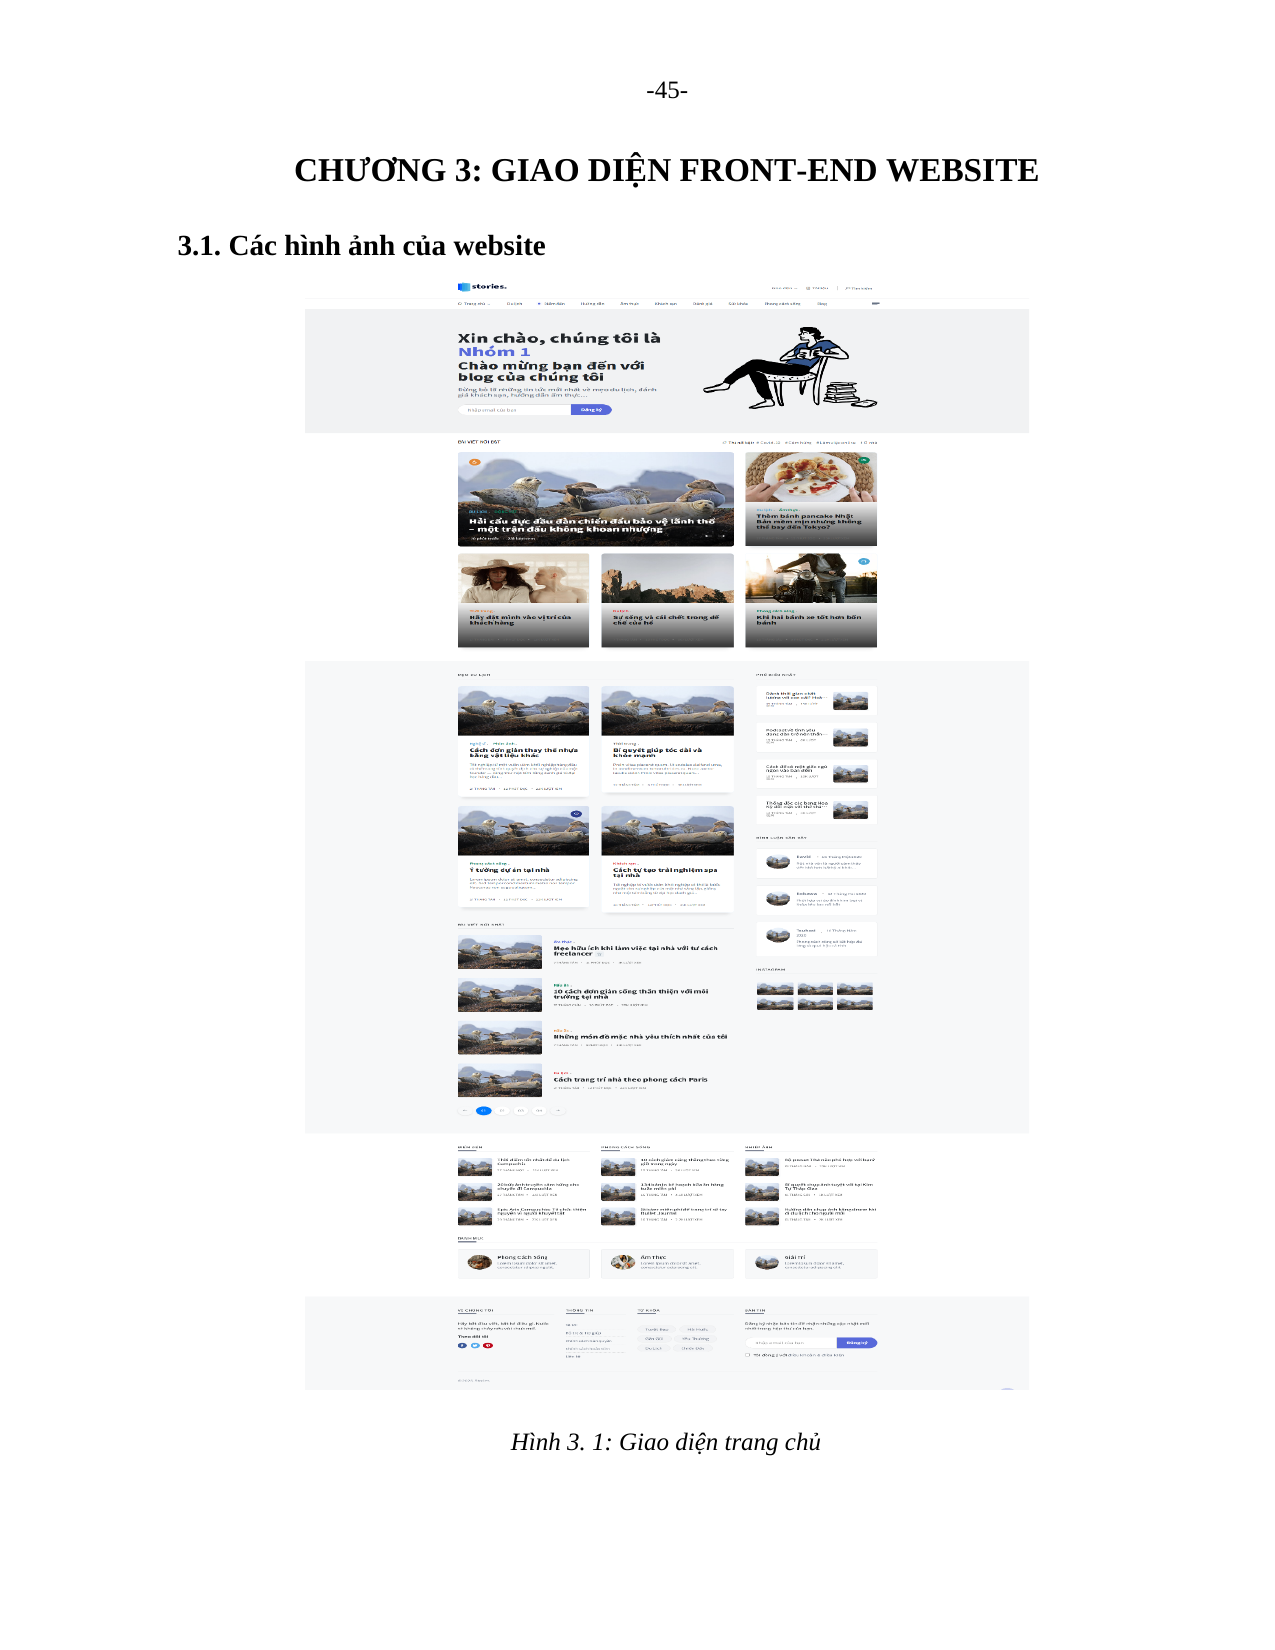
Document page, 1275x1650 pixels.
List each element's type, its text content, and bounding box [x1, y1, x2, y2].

subtitle CHƯƠNG 3: GIAO DIỆN FRONT-END WEBSITE [177, 150, 1157, 188]
text Hình 3. 1: Giao diện trang chủ [177, 1427, 1157, 1456]
picture [305, 278, 1030, 1390]
subtitle 3.1. Các hình ảnh của website [177, 228, 1157, 262]
